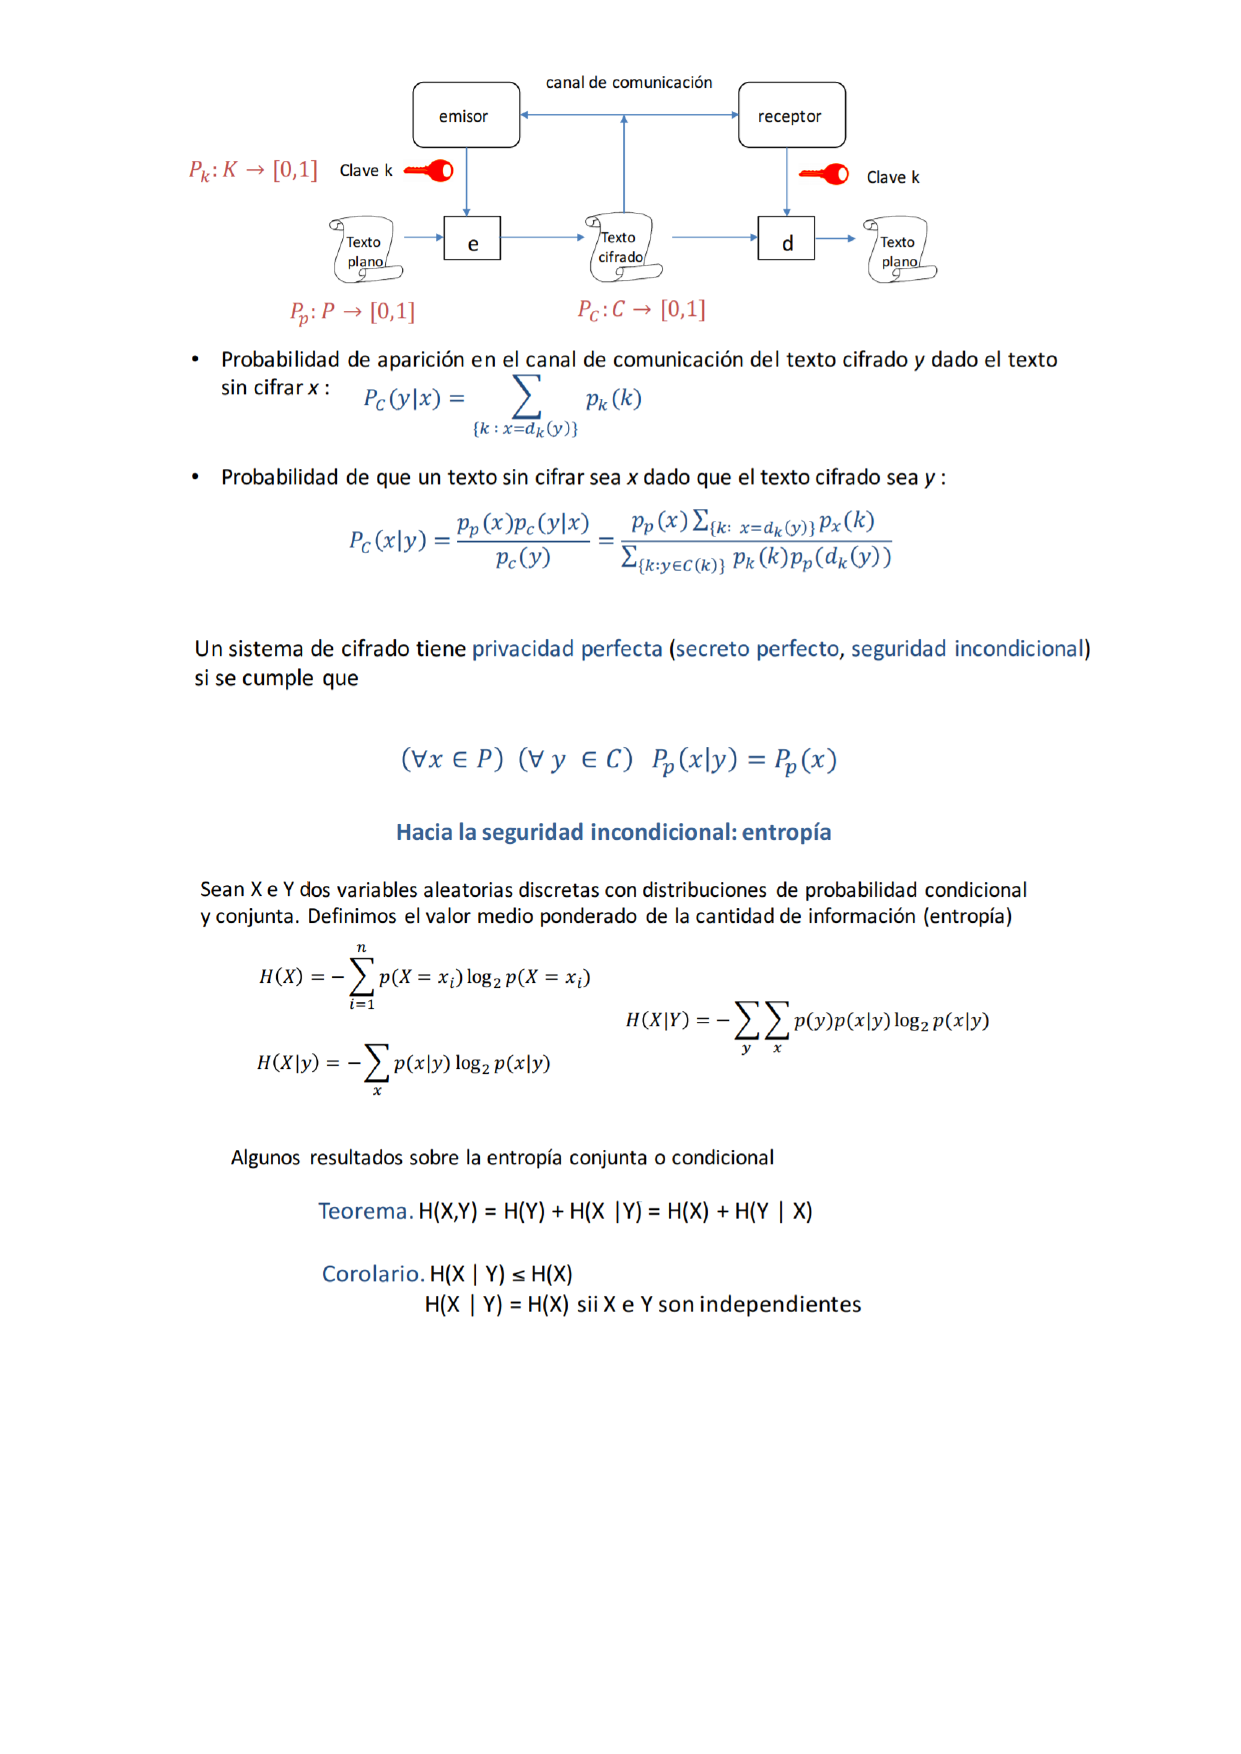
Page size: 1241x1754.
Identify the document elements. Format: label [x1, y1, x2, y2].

picture [177, 59, 1078, 598]
picture [177, 616, 1108, 797]
picture [177, 815, 1040, 1338]
